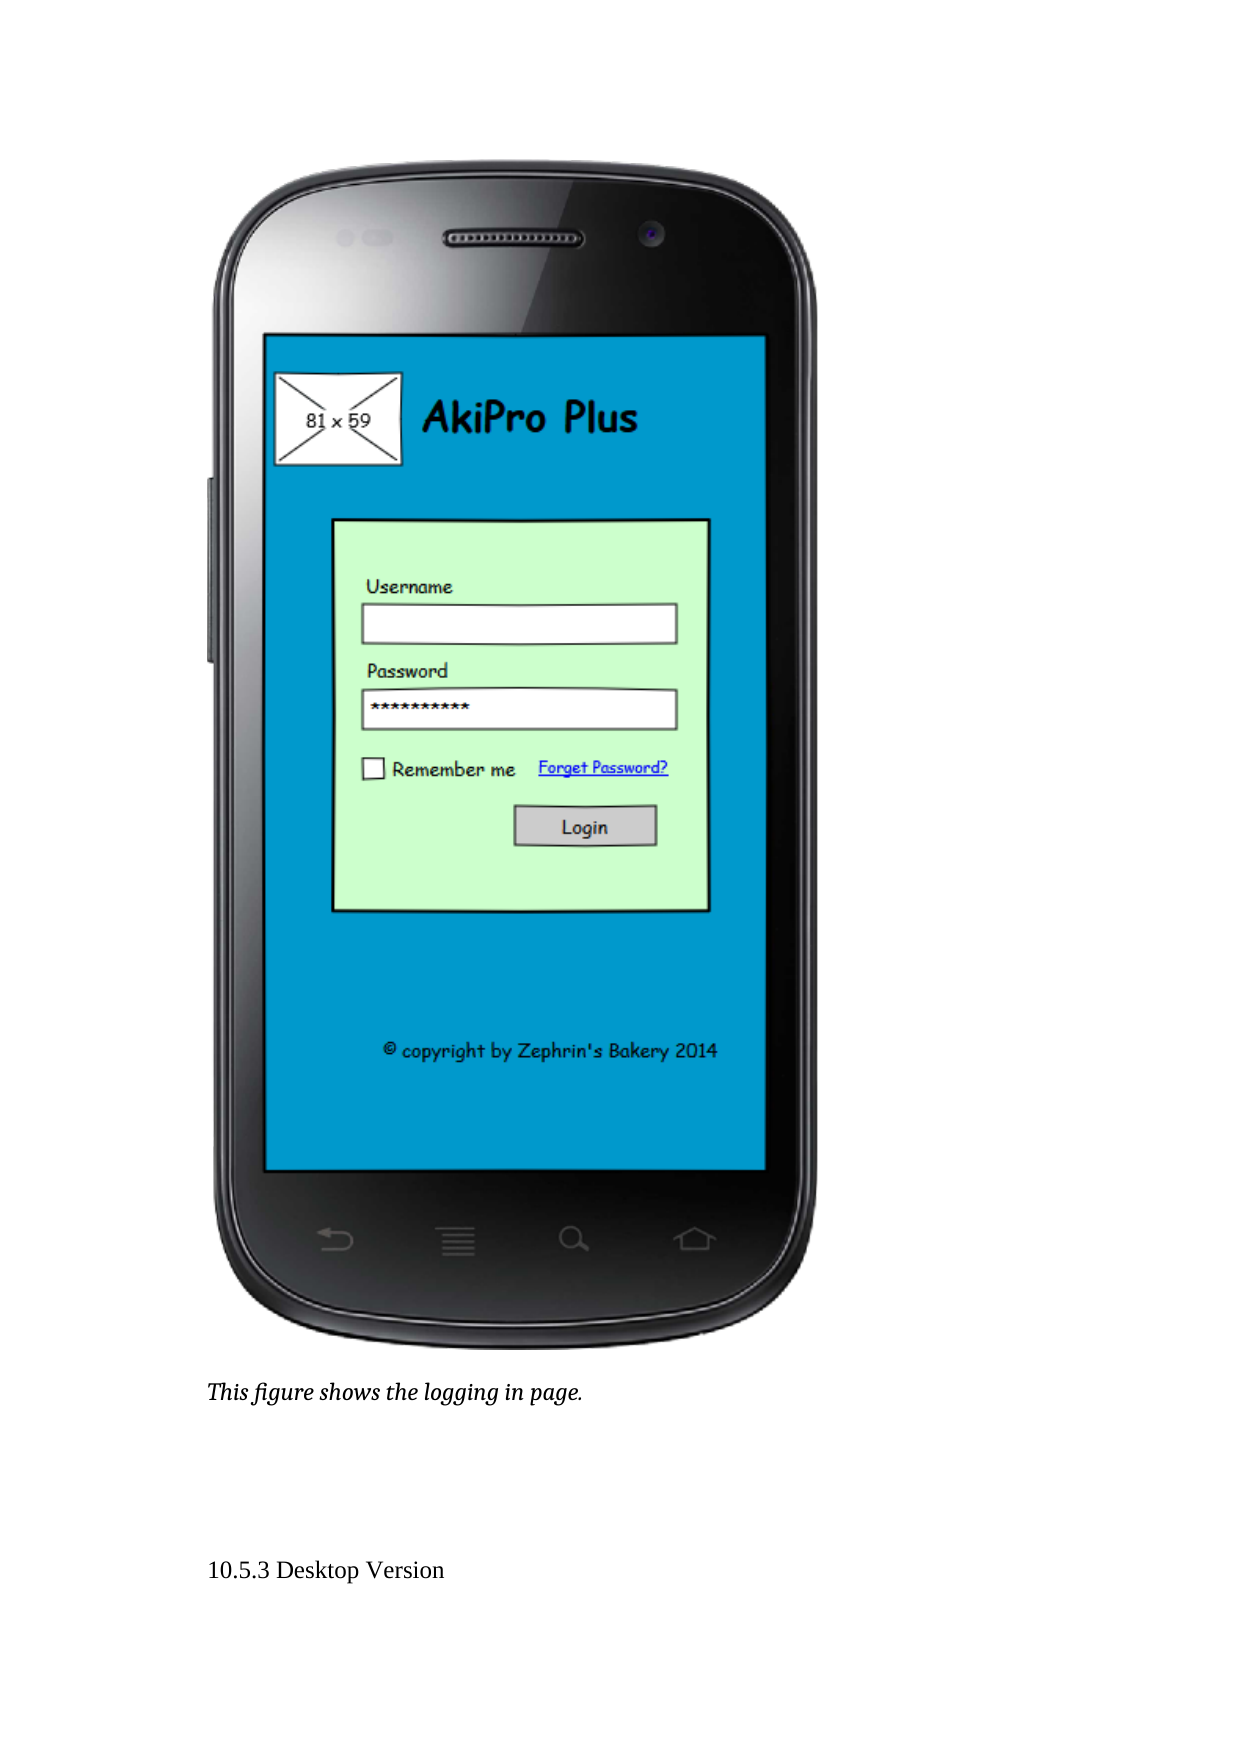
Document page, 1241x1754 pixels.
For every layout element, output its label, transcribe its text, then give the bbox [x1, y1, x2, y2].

text This figure shows the logging in page. [207, 1378, 1053, 1407]
picture [207, 159, 818, 1350]
subtitle 10.5.3 Desktop Version [207, 1555, 1053, 1584]
